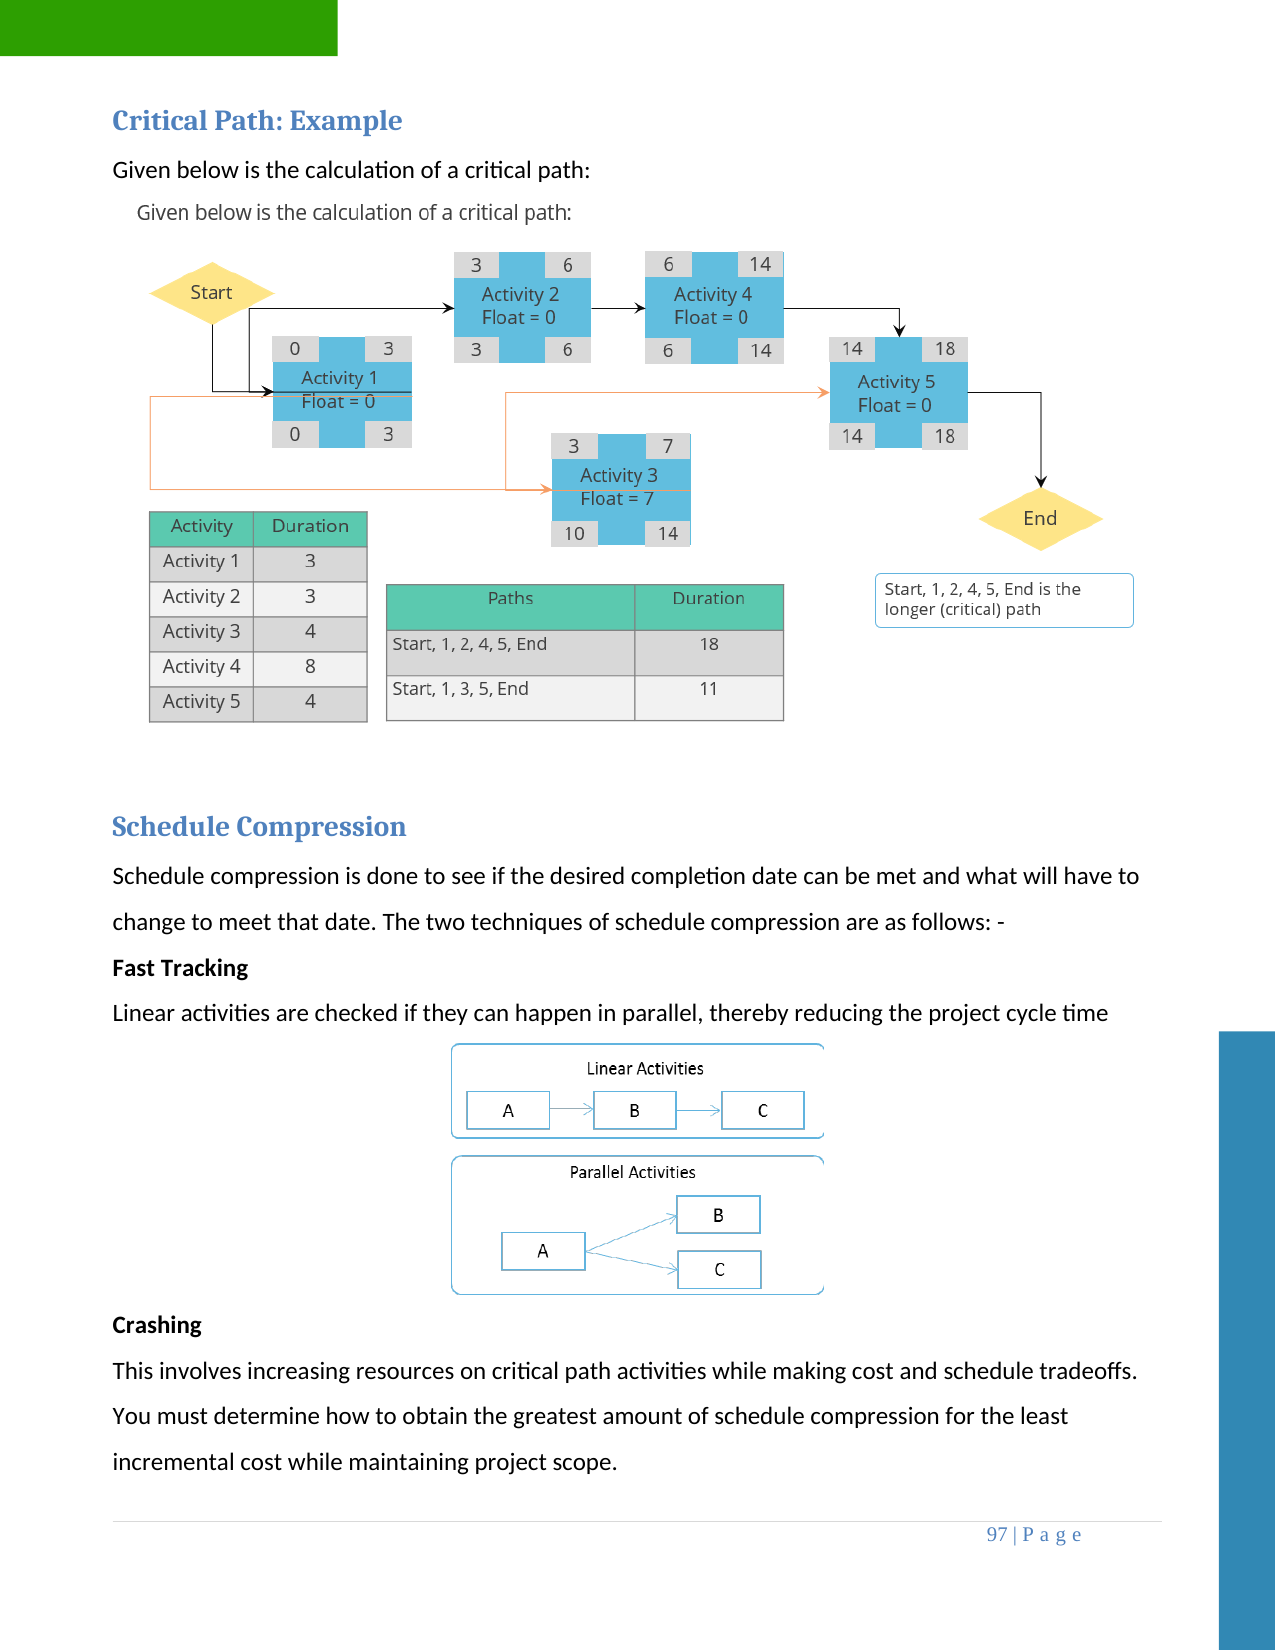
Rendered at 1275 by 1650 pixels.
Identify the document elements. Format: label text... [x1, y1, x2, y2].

text Schedule Compression [112, 810, 1162, 843]
text Fast Tracking [112, 952, 1162, 982]
text This involves increasing resources on critical path activities while making cost and schedule tradeoffs. You must determine how to obtain the greatest amount of schedule compression for the least incremental cost while maintaining project scope. [112, 1355, 1162, 1477]
text Given below is the calculation of a critical path: [112, 154, 1162, 184]
text Critical Path: Example [112, 104, 1162, 137]
text Schedule compression is done to see if the desired completion date can be met and what will have to change to meet that date. The two techniques of schedule compression are as follows: - [112, 860, 1162, 936]
text Crashing [112, 1309, 1162, 1339]
picture [113, 199, 1162, 750]
text Linear activities are checked if they can happen in parallel, thereby reducing the project cycle time [112, 997, 1162, 1028]
picture [451, 1043, 824, 1295]
